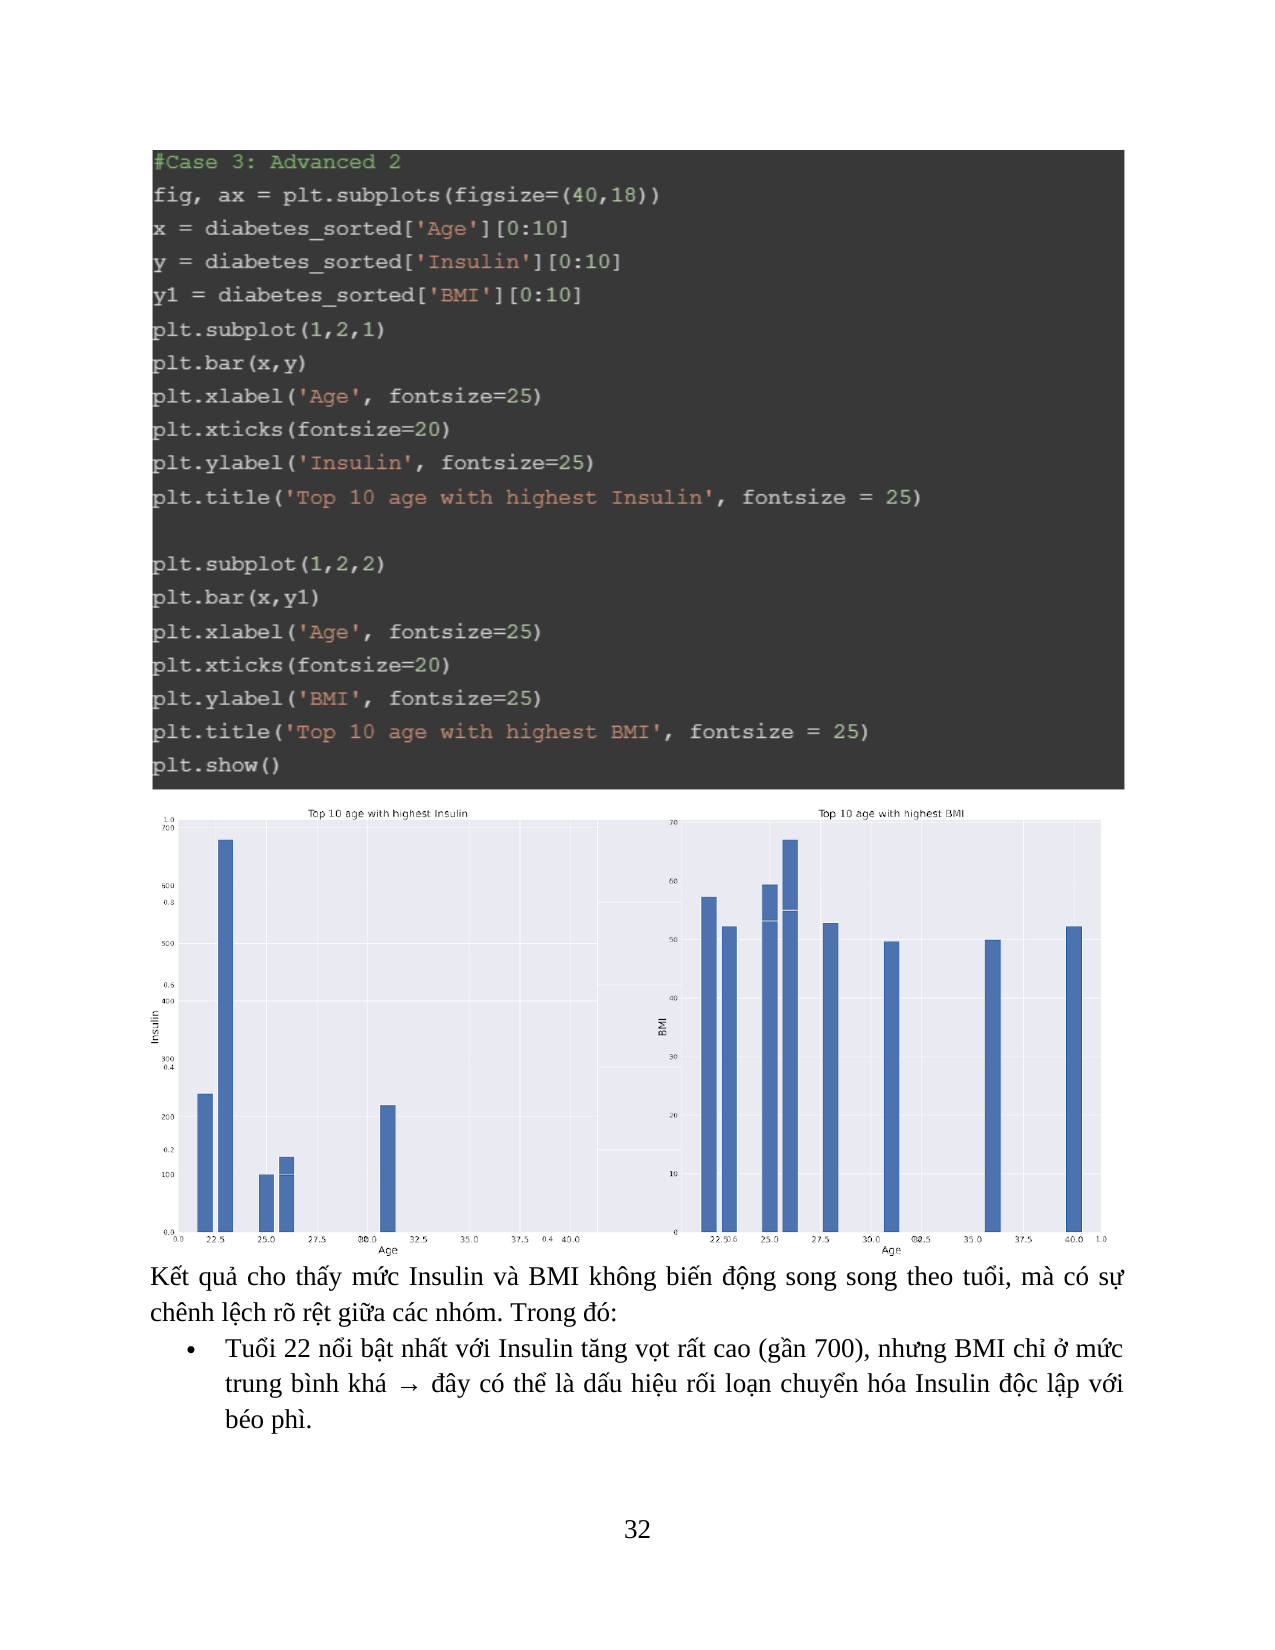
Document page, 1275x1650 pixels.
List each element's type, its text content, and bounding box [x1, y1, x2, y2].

text Kết quả cho thấy mức Insulin và BMI không biến động song song theo tuổi, mà có sự chênh lệch rõ rệt giữa các nhóm. Trong đó: [150, 1260, 1125, 1327]
picture [150, 794, 1124, 1256]
picture [150, 150, 1125, 791]
list Tuổi 22 nổi bật nhất với Insulin tăng vọt rất cao (gần 700), nhưng BMI chỉ ở mức trung bình khá → đây có thể là dấu hiệu rối loạn chuyển hóa Insulin độc lập với béo phì. [187, 1332, 1125, 1434]
